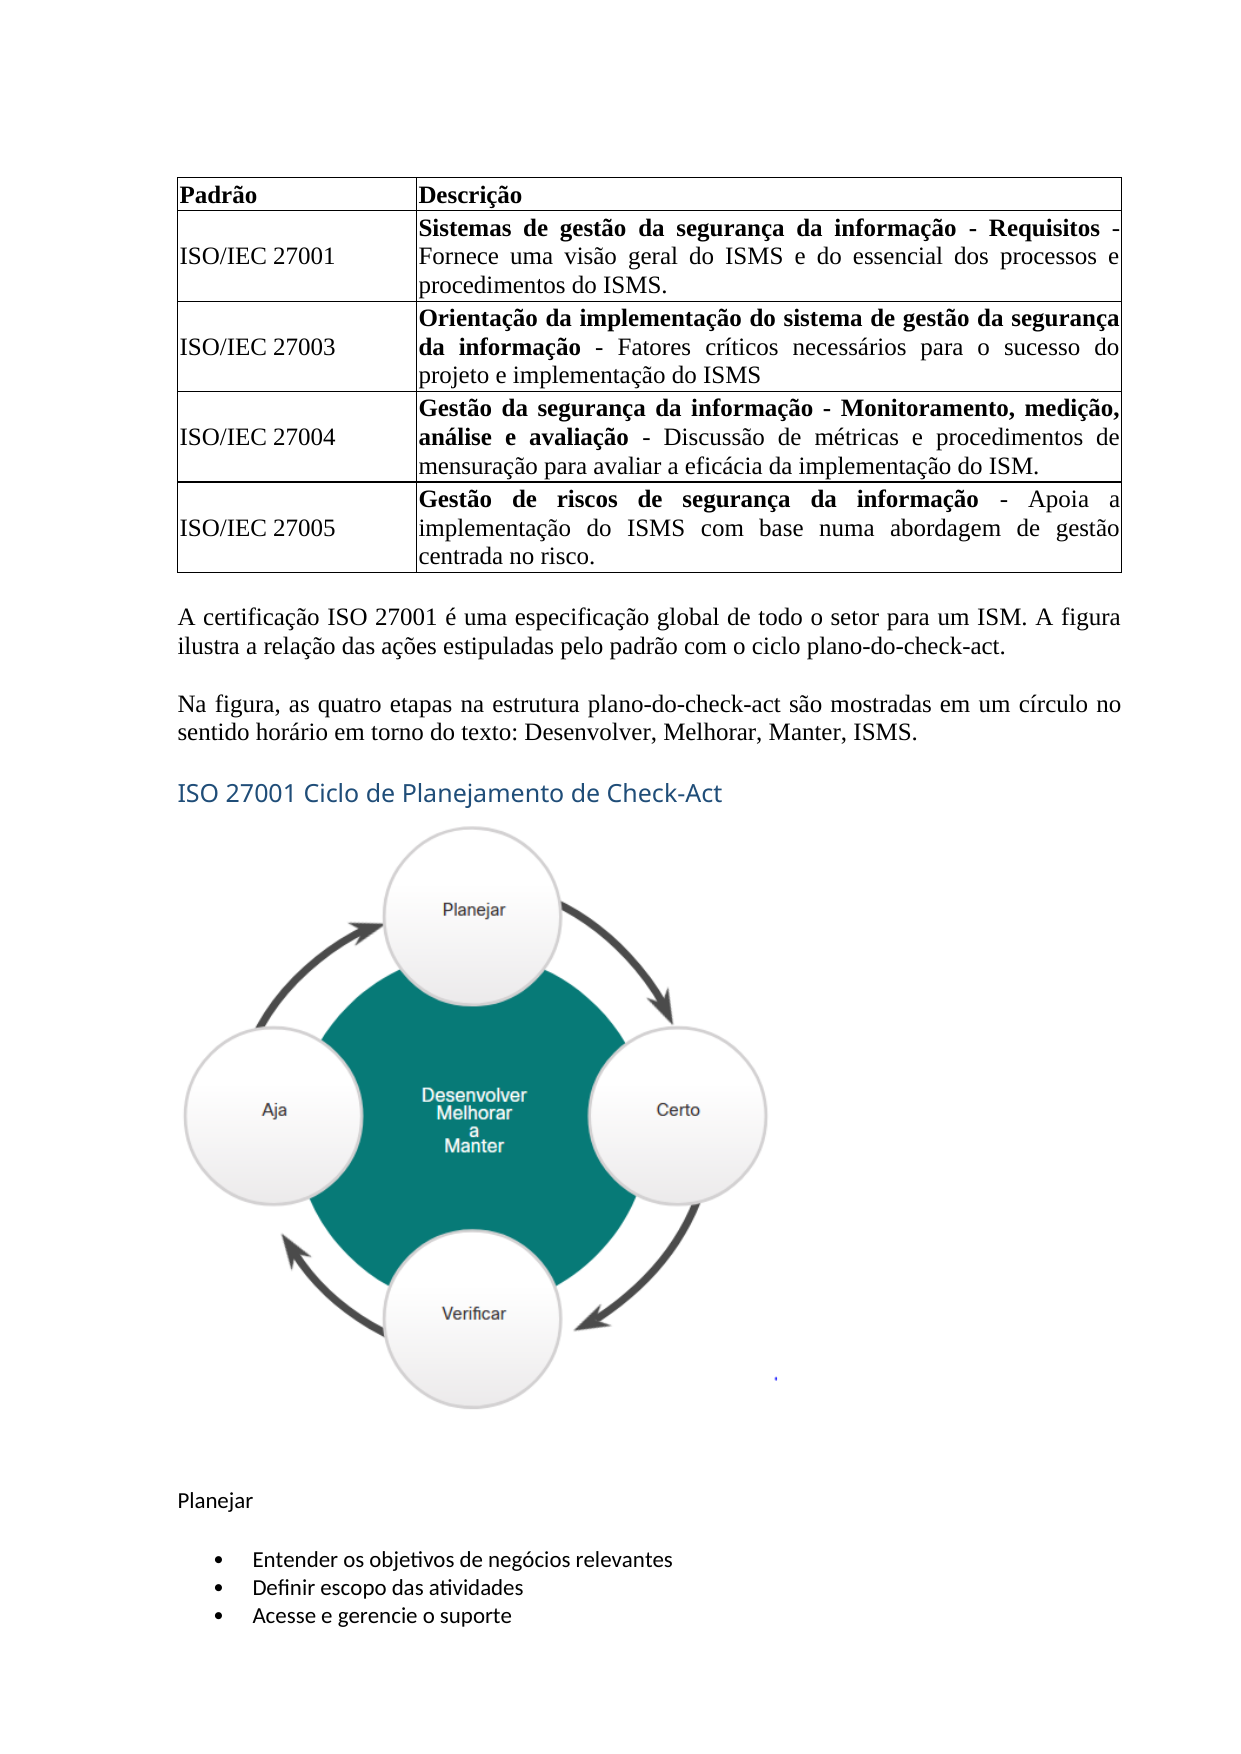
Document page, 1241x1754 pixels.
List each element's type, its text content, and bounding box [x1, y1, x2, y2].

text Na figura, as quatro etapas na estrutura plano-do-check-act são mostradas em um círculo no sentido horário em torno do texto: Desenvolver, Melhorar, Manter, ISMS. [177, 689, 1122, 746]
table_cell ISO/IEC 27005 [178, 483, 416, 572]
text Planejar [177, 1486, 1122, 1514]
table_cell ISO/IEC 27004 [178, 392, 416, 481]
text A certificação ISO 27001 é uma especificação global de todo o setor para um ISM. A figura ilustra a relação das ações estipuladas pelo padrão com o ciclo plano-do-check-act. [177, 602, 1122, 659]
table_cell ISO/IEC 27003 [178, 302, 416, 391]
table_header Padrão [178, 178, 416, 210]
list Entender os objetivos de negócios relevantes [215, 1545, 1122, 1573]
subtitle ISO 27001 Ciclo de Planejamento de Check-Act [177, 775, 1122, 809]
table_cell Gestão de riscos de segurança da informação - Apoia a implementação do ISMS com base numa abordagem de gestão centrada no risco. [417, 483, 1121, 572]
table_cell Orientação da implementação do sistema de gestão da segurança da informação - Fatores críticos necessários para o sucesso do projeto e implementação do ISMS [417, 302, 1121, 391]
table_cell Gestão da segurança da informação - Monitoramento, medição, análise e avaliação - Discussão de métricas e procedimentos de mensuração para avaliar a eficácia da implementação do ISM. [417, 392, 1121, 481]
list Acesse e gerencie o suporte [215, 1601, 1122, 1629]
table_header Descrição [417, 178, 1121, 210]
table_cell Sistemas de gestão da segurança da informação - Requisitos - Fornece uma visão geral do ISMS e do essencial dos processos e procedimentos do ISMS. [417, 211, 1121, 301]
list Definir escopo das atividades [215, 1573, 1122, 1601]
table_cell ISO/IEC 27001 [178, 211, 416, 301]
picture [177, 812, 778, 1421]
